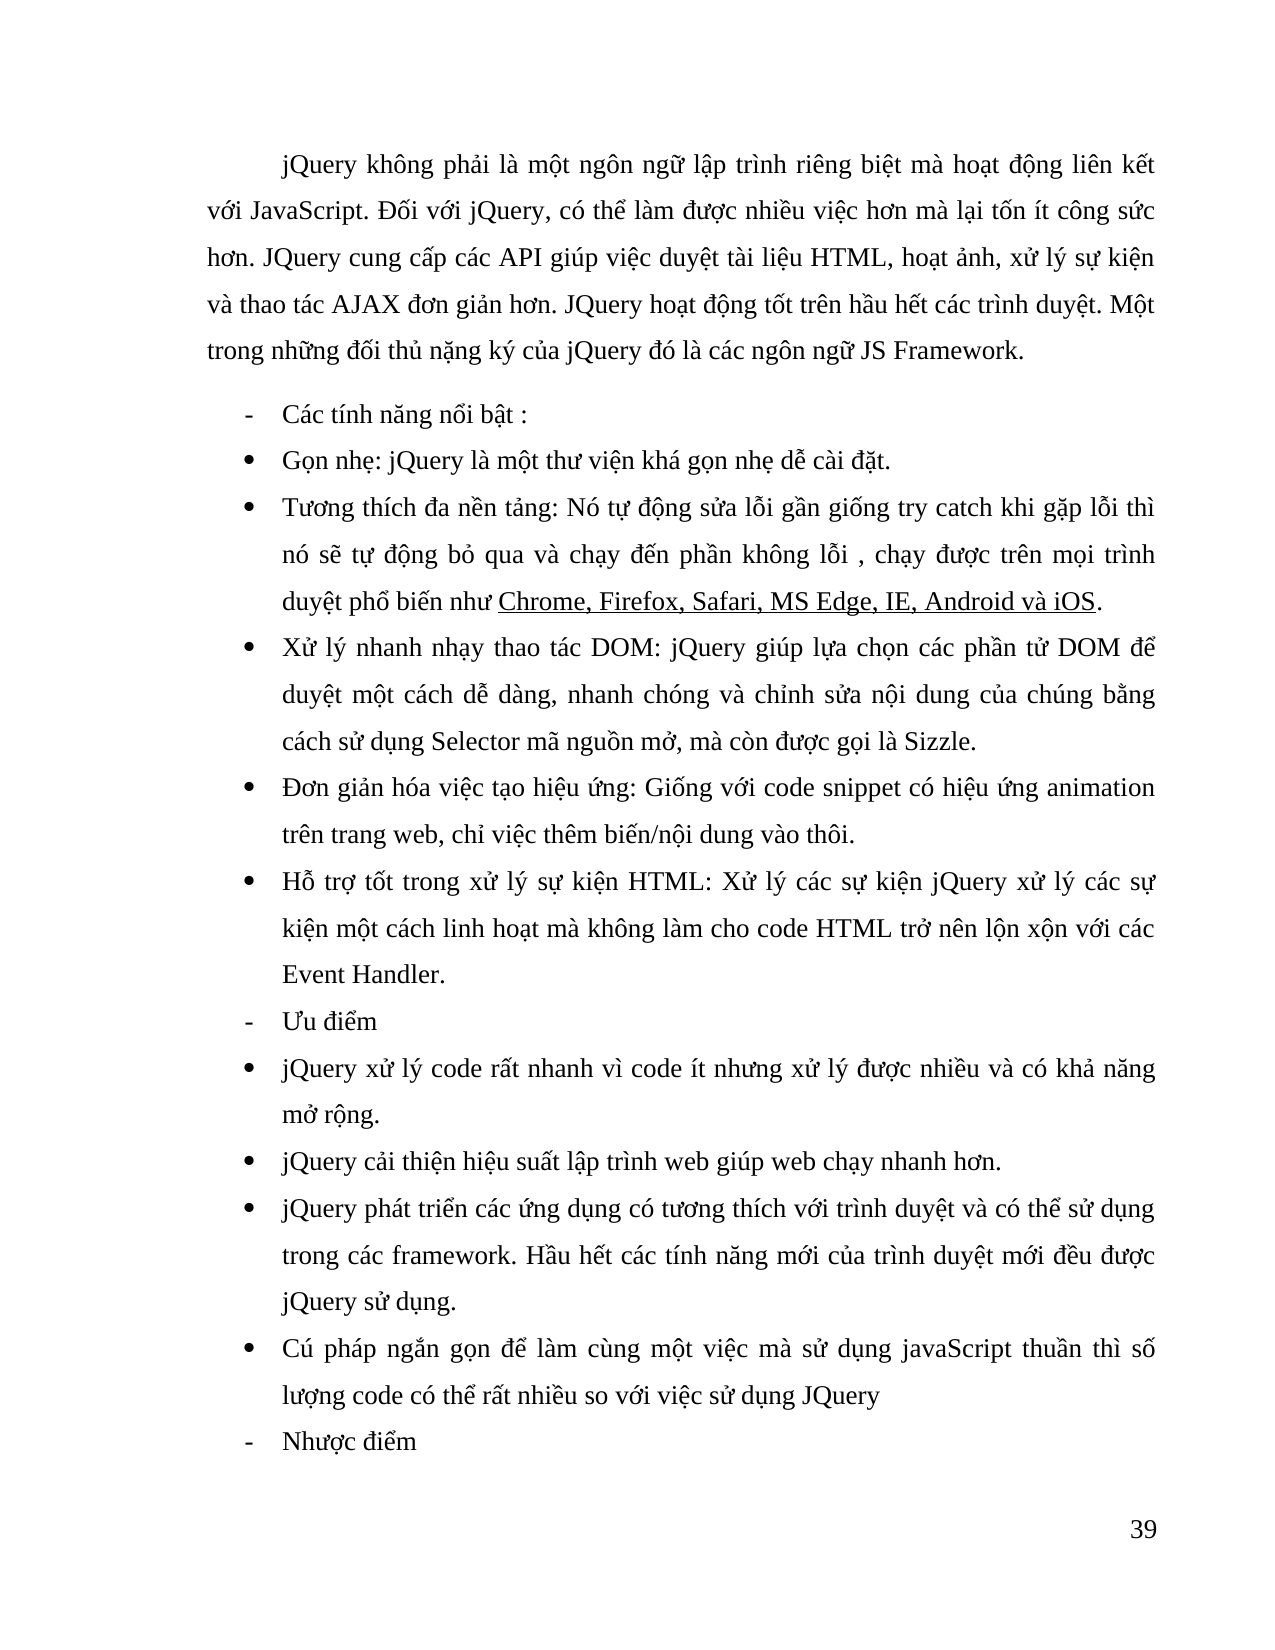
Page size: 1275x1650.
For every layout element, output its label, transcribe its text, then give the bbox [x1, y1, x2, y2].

list Tương thích đa nền tảng: Nó tự động sửa lỗi gần giống try catch khi gặp lỗi thì nó sẽ tự động bỏ qua và chạy đến phần không lỗi , chạy được trên mọi trình duyệt phổ biến như Chrome, Firefox, Safari, MS Edge, IE, Android và iOS. [244, 491, 1157, 616]
list Hỗ trợ tốt trong xử lý sự kiện HTML: Xử lý các sự kiện jQuery xử lý các sự kiện một cách linh hoạt mà không làm cho code HTML trở nên lộn xộn với các Event Handler. [244, 865, 1157, 989]
list Các tính năng nổi bật : [244, 398, 1157, 429]
list jQuery phát triển các ứng dụng có tương thích với trình duyệt và có thể sử dụng trong các framework. Hầu hết các tính năng mới của trình duyệt mới đều được jQuery sử dụng. [244, 1192, 1157, 1317]
list Gọn nhẹ: jQuery là một thư viện khá gọn nhẹ dễ cài đặt. [244, 444, 1157, 476]
list Đơn giản hóa việc tạo hiệu ứng: Giống với code snippet có hiệu ứng animation trên trang web, chỉ việc thêm biến/nội dung vào thôi. [244, 771, 1157, 849]
list Ưu điểm [244, 1005, 1157, 1036]
list Xử lý nhanh nhạy thao tác DOM: jQuery giúp lựa chọn các phần tử DOM để duyệt một cách dễ dàng, nhanh chóng và chỉnh sửa nội dung của chúng bằng cách sử dụng Selector mã nguồn mở, mà còn được gọi là Sizzle. [244, 631, 1157, 756]
list Cú pháp ngắn gọn để làm cùng một việc mà sử dụng javaScript thuần thì số lượng code có thể rất nhiều so với việc sử dụng JQuery [244, 1332, 1157, 1410]
list jQuery xử lý code rất nhanh vì code ít nhưng xử lý được nhiều và có khả năng mở rộng. [244, 1052, 1157, 1129]
list jQuery cải thiện hiệu suất lập trình web giúp web chạy nhanh hơn. [244, 1145, 1157, 1176]
text jQuery không phải là một ngôn ngữ lập trình riêng biệt mà hoạt động liên kết với JavaScript. Đối với jQuery, có thể làm được nhiều việc hơn mà lại tốn ít công sức hơn. JQuery cung cấp các API giúp việc duyệt tài liệu HTML, hoạt ảnh, xử lý sự kiện và thao tác AJAX đơn giản hơn. JQuery hoạt động tốt trên hầu hết các trình duyệt. Một trong những đối thủ nặng ký của jQuery đó là các ngôn ngữ JS Framework. [207, 148, 1157, 366]
list Nhược điểm [244, 1426, 1157, 1457]
